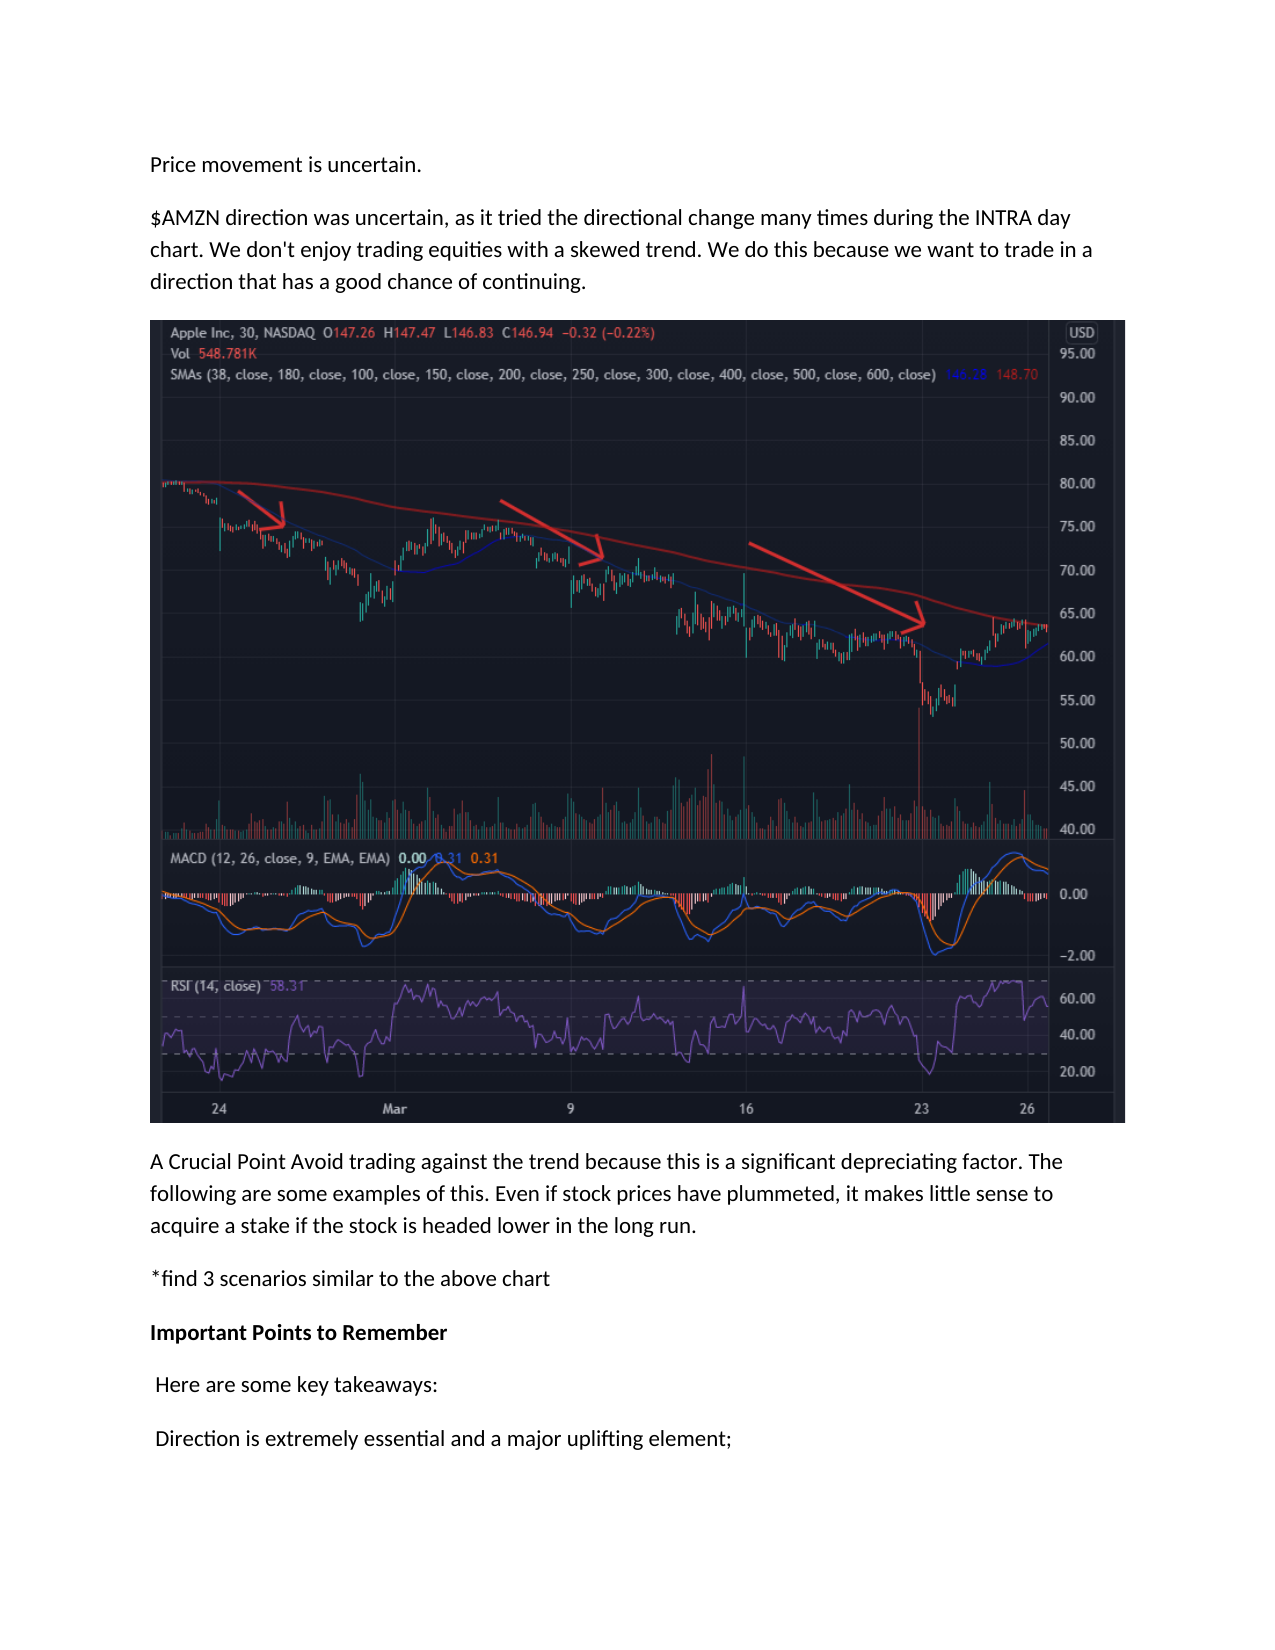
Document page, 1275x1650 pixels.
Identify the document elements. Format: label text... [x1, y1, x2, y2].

text $AMZN direction was uncertain, as it tried the directional change many times during the INTRA day chart. We don't enjoy trading equities with a skewed trend. We do this because we want to trade in a direction that has a good chance of continuing. [150, 203, 1125, 295]
text *find 3 scenarios similar to the above chart [150, 1264, 1125, 1293]
text Important Points to Remember [150, 1318, 1125, 1346]
text Direction is extremely essential and a major uplifting element; [150, 1424, 1125, 1452]
text Here are some key takeaways: [150, 1371, 1125, 1399]
text Price movement is uncertain. [150, 150, 1125, 178]
text A Crucial Point Avoid trading against the trend because this is a significant depreciating factor. The following are some examples of this. Even if stock prices have plummeted, it makes little sense to acquire a stake if the stock is headed lower in the long run. [150, 1147, 1125, 1239]
picture [150, 320, 1125, 1123]
